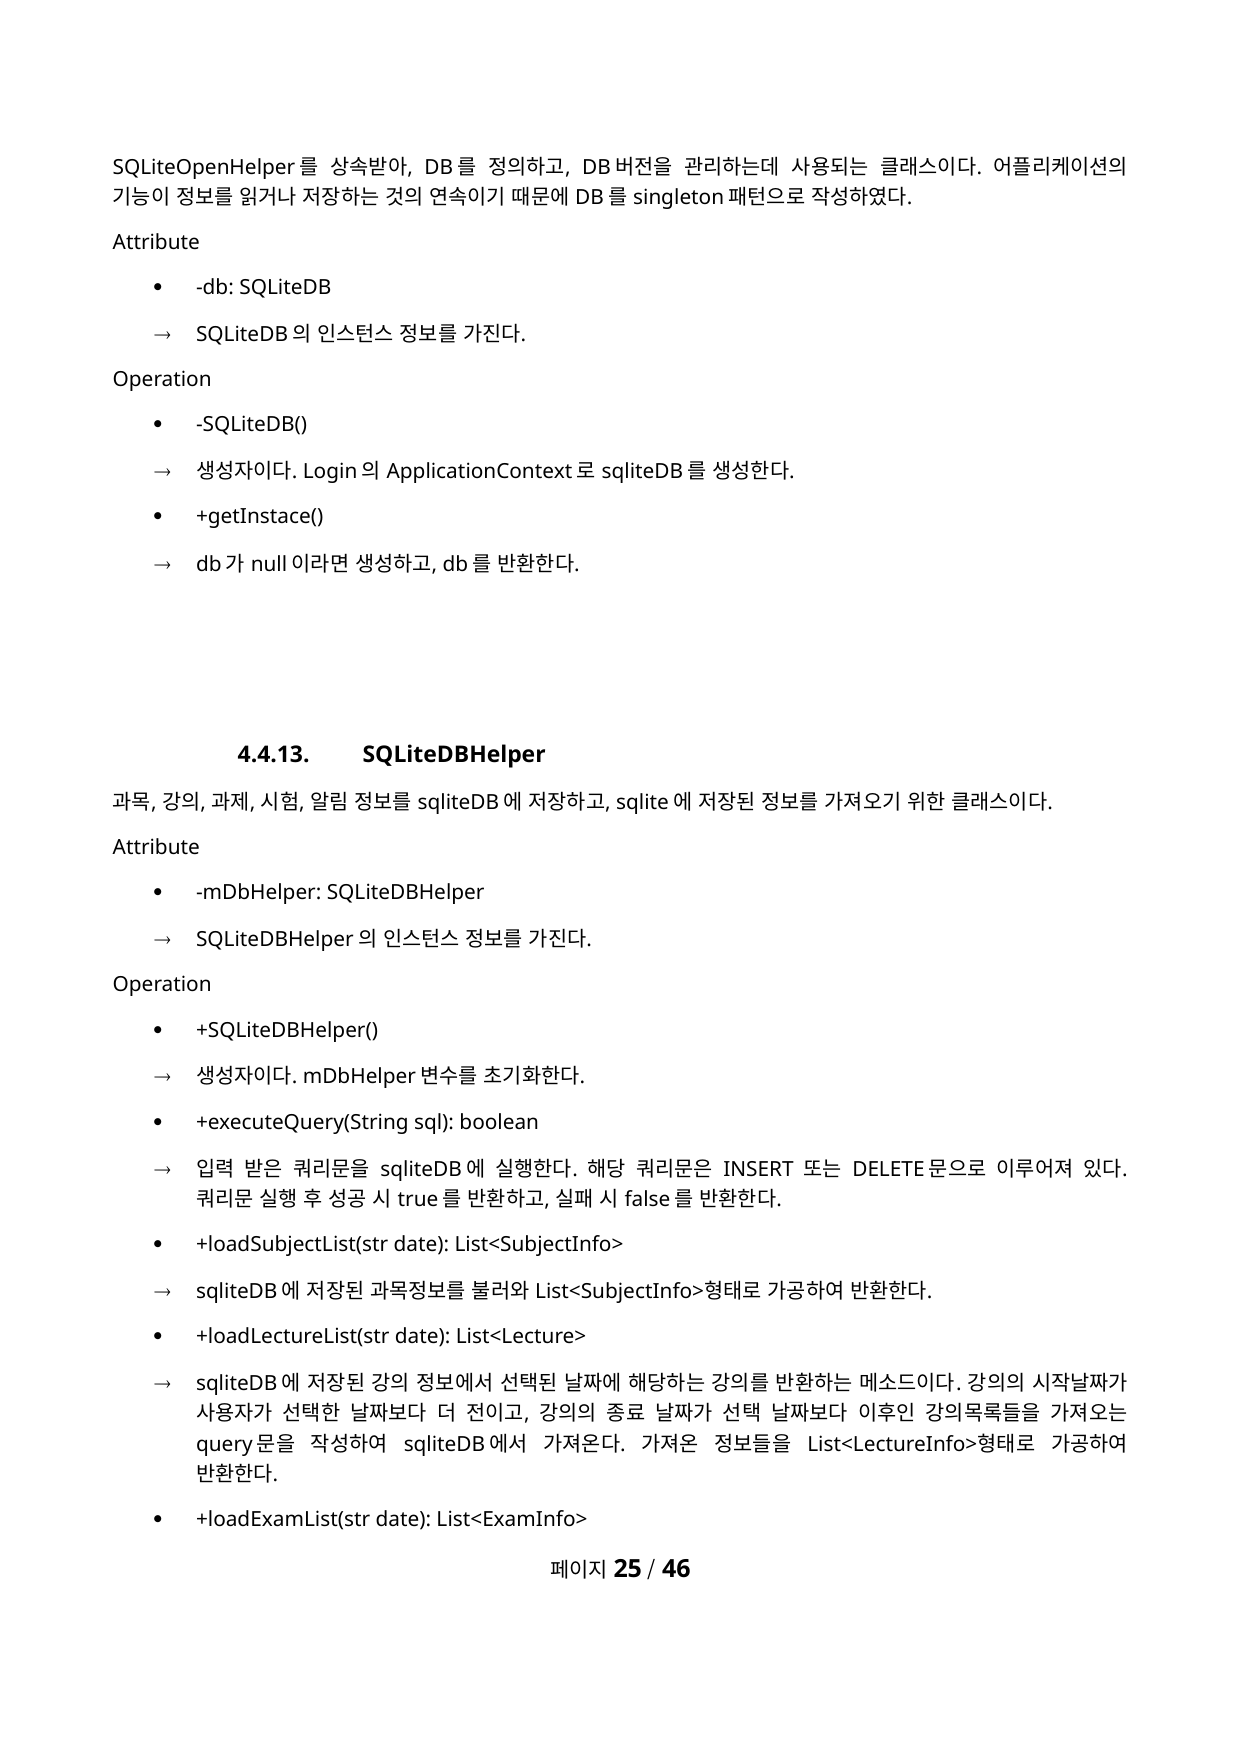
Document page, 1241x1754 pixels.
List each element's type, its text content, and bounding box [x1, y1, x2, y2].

text Attribute [112, 832, 1128, 861]
list +loadSubjectList(str date): List<SubjectInfo> [154, 1229, 1128, 1258]
list +SQLiteDBHelper() [154, 1015, 1128, 1043]
list sqliteDB에 저장된 과목정보를 불러와 List<SubjectInfo>형태로 가공하여 반환한다. [154, 1274, 1128, 1304]
list 생성자이다. mDbHelper변수를 초기화한다. [154, 1060, 1128, 1090]
list SQLiteDBHelper의 인스턴스 정보를 가진다. [154, 923, 1128, 953]
text Operation [112, 969, 1128, 998]
list -mDbHelper: SQLiteDBHelper [154, 877, 1128, 906]
text Operation [112, 364, 1128, 393]
list -SQLiteDB() [154, 409, 1128, 438]
list +getInstace() [154, 502, 1128, 530]
text SQLiteOpenHelper를 상속받아, DB를 정의하고, DB버전을 관리하는데 사용되는 클래스이다. 어플리케이션의 기능이 정보를 읽거나 저장하는 것의 연속이기 때문에 DB를 singleton패턴으로 작성하였다. [112, 150, 1128, 211]
text 과목, 강의, 과제, 시험, 알림 정보를 sqliteDB에 저장하고, sqlite에 저장된 정보를 가져오기 위한 클래스이다. [112, 785, 1128, 816]
list +loadLectureList(str date): List<Lecture> [154, 1321, 1128, 1350]
list SQLiteDBHelper [237, 737, 1128, 769]
list sqliteDB에 저장된 강의 정보에서 선택된 날짜에 해당하는 강의를 반환하는 메소드이다. 강의의 시작날짜가 사용자가 선택한 날짜보다 더 전이고, 강의의 종료 날짜가 선택 날짜보다 이후인 강의목록들을 가져오는 query문을 작성하여 sqliteDB에서 가져온다. 가져온 정보들을 List<LectureInfo>형태로 가공하여 반환한다. [154, 1366, 1128, 1488]
list +executeQuery(String sql): boolean [154, 1107, 1128, 1135]
list +loadExamList(str date): List<ExamInfo> [154, 1504, 1128, 1533]
list db가 null이라면 생성하고, db를 반환한다. [154, 547, 1128, 577]
text Attribute [112, 227, 1128, 256]
list 생성자이다. Login의 ApplicationContext로 sqliteDB를 생성한다. [154, 455, 1128, 485]
list 입력 받은 쿼리문을 sqliteDB에 실행한다. 해당 쿼리문은 INSERT 또는 DELETE문으로 이루어져 있다. 쿼리문 실행 후 성공 시 true를 반환하고, 실패 시 false를 반환한다. [154, 1152, 1128, 1212]
list -db: SQLiteDB [154, 272, 1128, 301]
list SQLiteDB의 인스턴스 정보를 가진다. [154, 317, 1128, 348]
